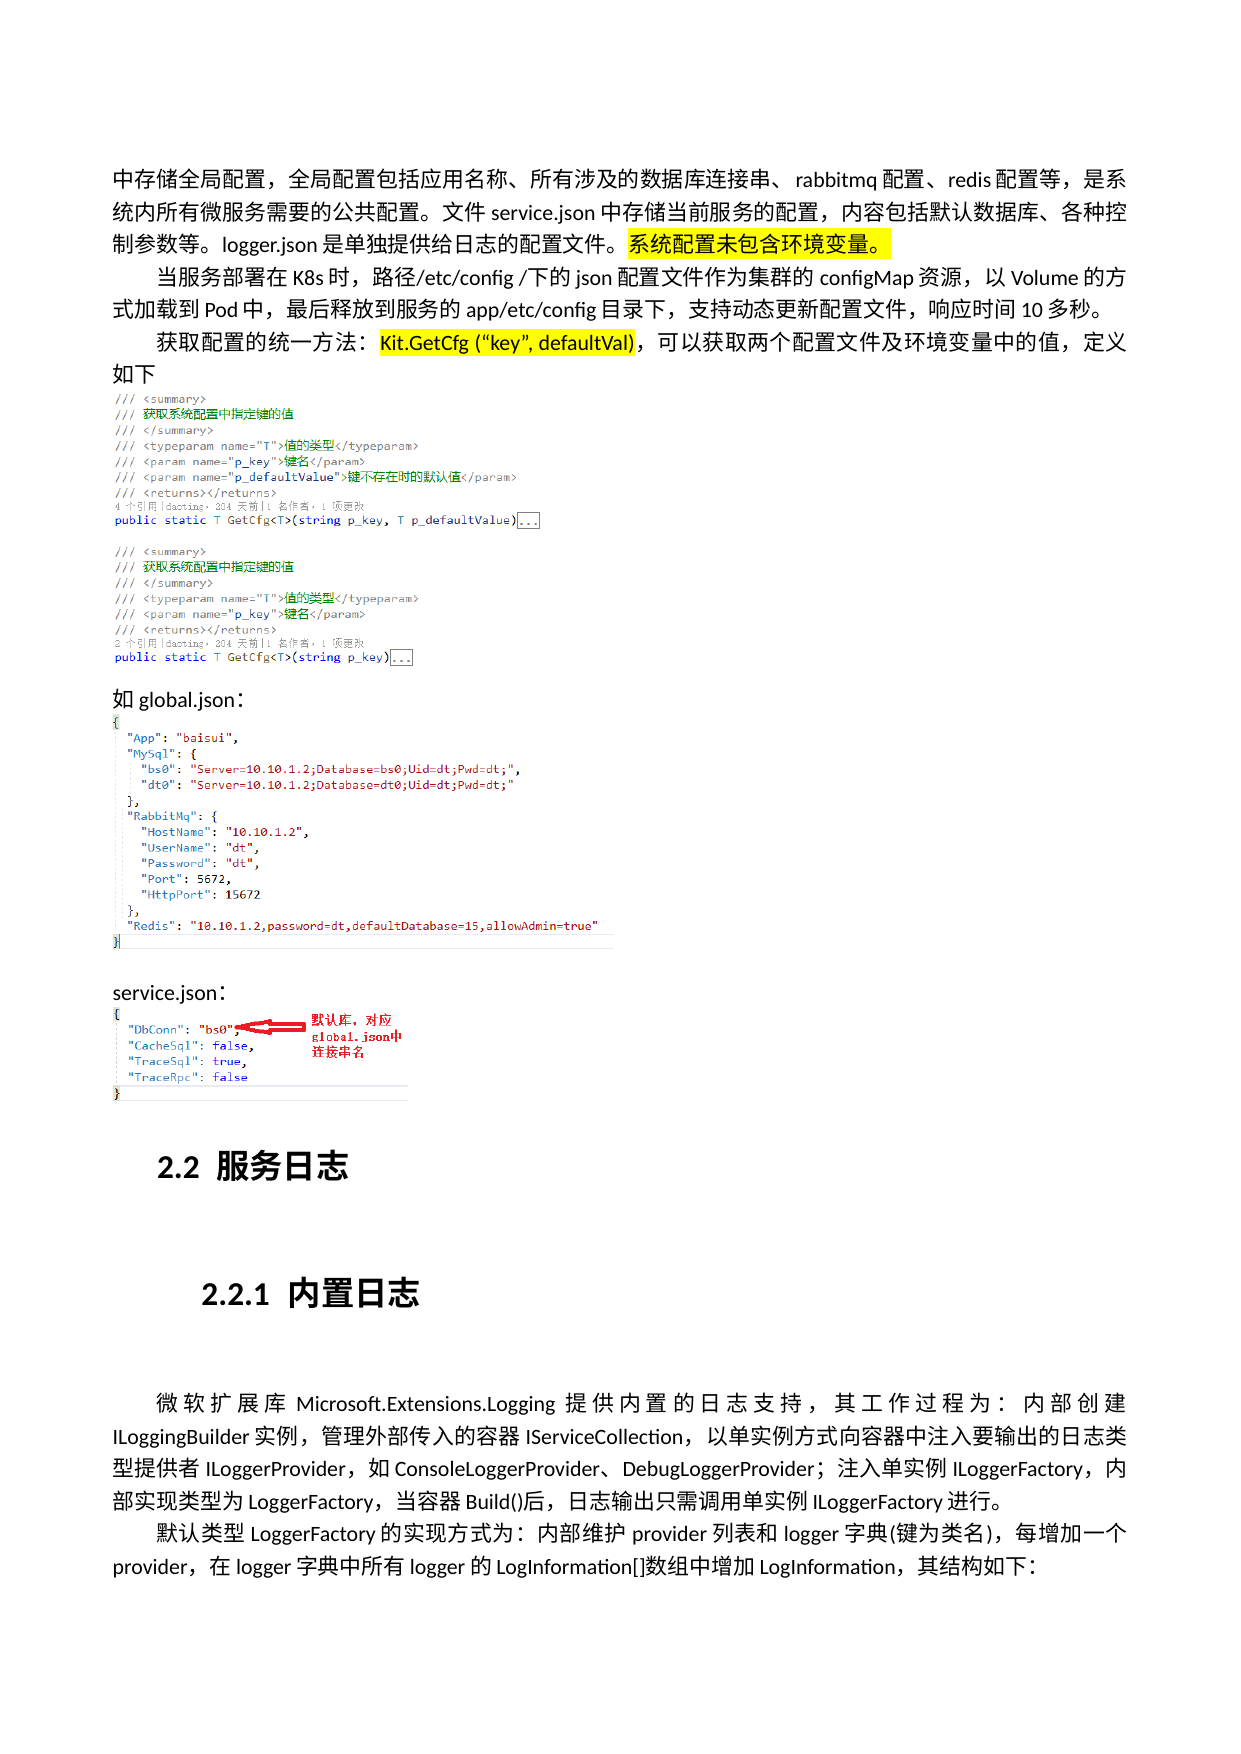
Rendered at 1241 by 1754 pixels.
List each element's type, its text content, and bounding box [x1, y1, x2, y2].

subtitle 服务日志 [157, 1132, 1128, 1197]
text 获取配置的统一方法：Kit.GetCfg (“key”, defaultVal)，可以获取两个配置文件及环境变量中的值，定义如下 [112, 324, 1128, 389]
picture [112, 1007, 409, 1104]
text 如global.json： [112, 682, 1128, 714]
subtitle 内置日志 [201, 1259, 1128, 1324]
picture [112, 714, 614, 956]
text service.json： [112, 974, 1128, 1007]
picture [112, 389, 545, 670]
text 微软扩展库Microsoft.Extensions.Logging提供内置的日志支持，其工作过程为：内部创建ILoggingBuilder实例，管理外部传入的容器IServiceCollection，以单实例方式向容器中注入要输出的日志类型提供者ILoggerProvider，如ConsoleLoggerProvider、DebugLoggerProvider；注入单实例ILoggerFactory，内部实现类型为LoggerFactory，当容器Build()后，日志输出只需调用单实例ILoggerFactory进行。 [112, 1386, 1128, 1516]
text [112, 162, 1128, 259]
text 默认类型LoggerFactory的实现方式为：内部维护provider列表和logger字典(键为类名)，每增加一个provider，在logger字典中所有logger的LogInformation[]数组中增加LogInformation，其结构如下： [112, 1516, 1128, 1581]
text 当服务部署在K8s时，路径/etc/config /下的json配置文件作为集群的configMap资源，以Volume的方式加载到Pod中，最后释放到服务的app/etc/config目录下，支持动态更新配置文件，响应时间10多秒。 [112, 259, 1128, 324]
